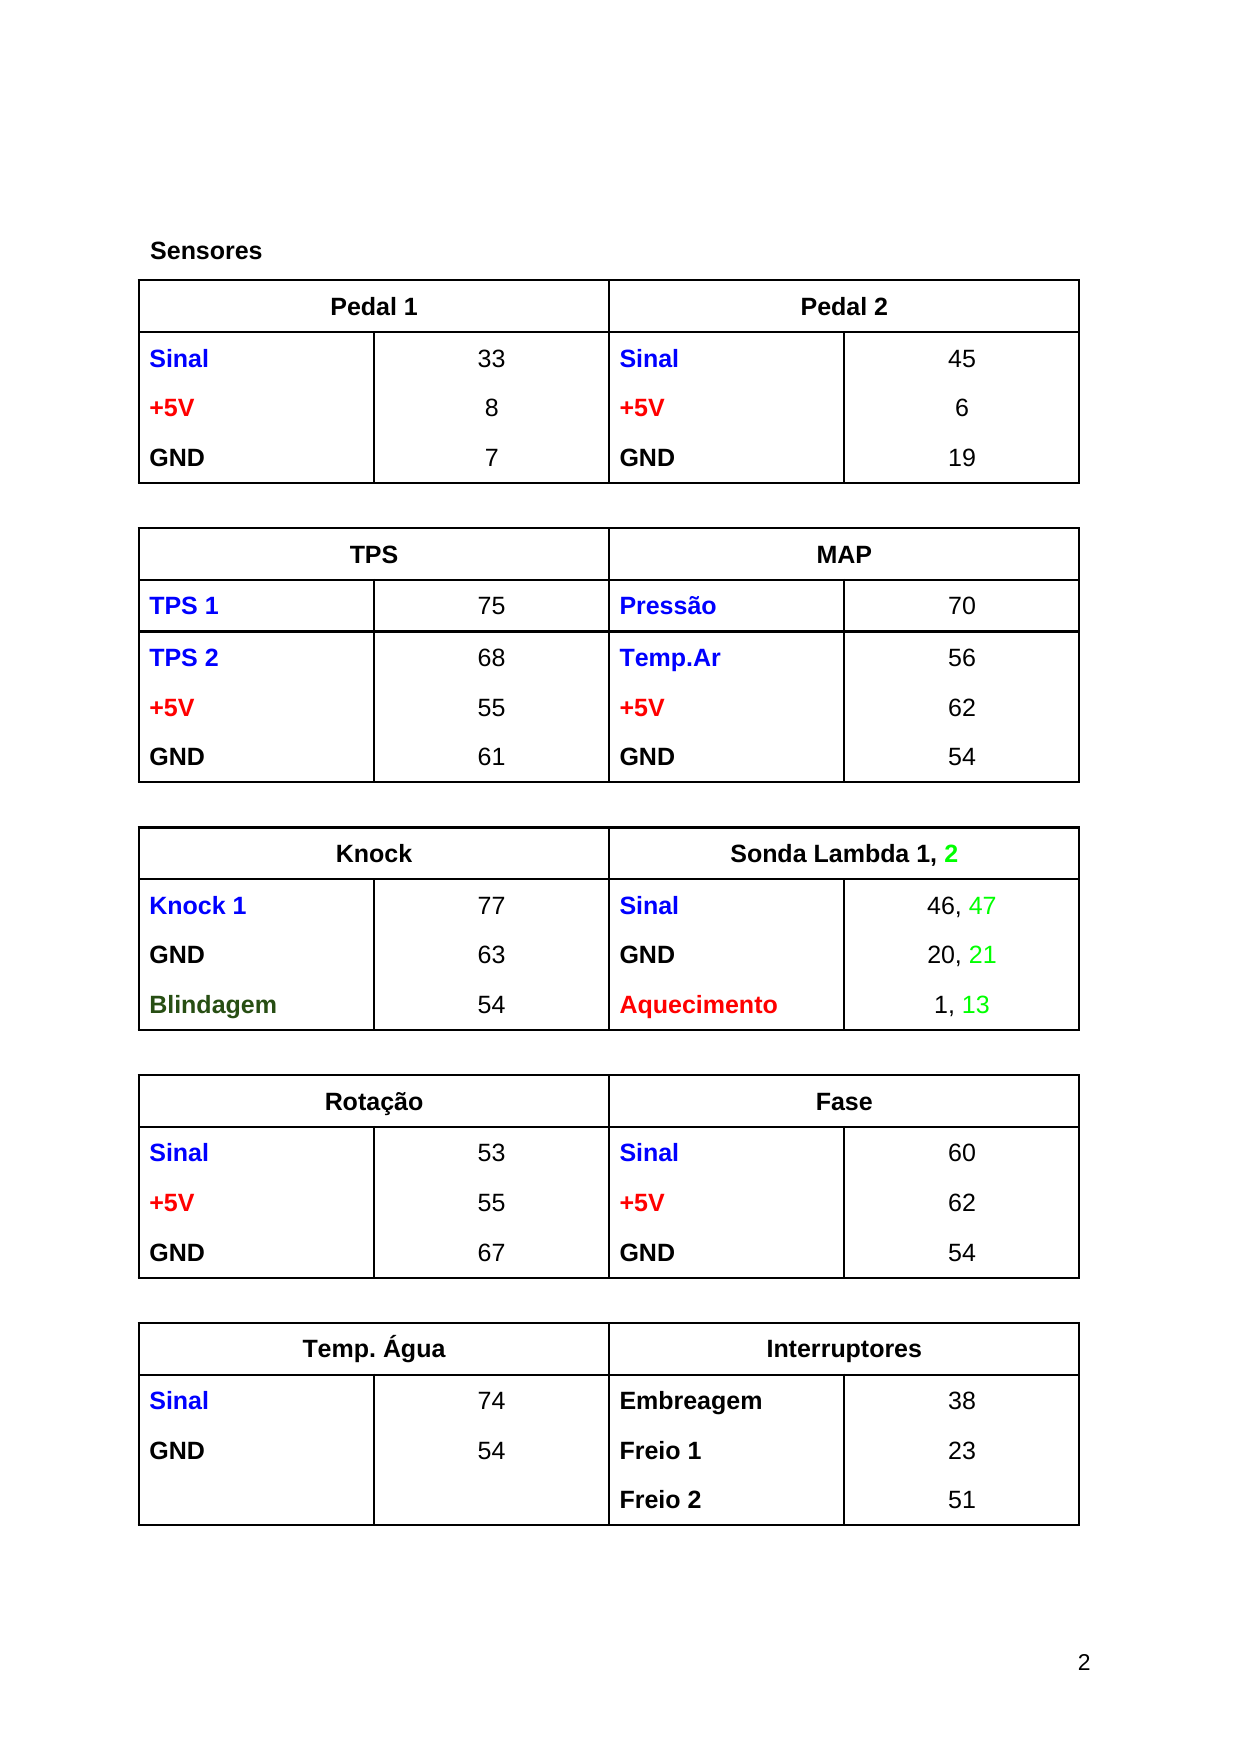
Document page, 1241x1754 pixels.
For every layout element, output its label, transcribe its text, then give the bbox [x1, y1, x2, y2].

table_header Fase [610, 1076, 1078, 1126]
table_cell 77 [375, 880, 608, 930]
table_cell GND [140, 732, 373, 781]
table_cell Sinal [610, 1128, 843, 1177]
table_cell 46, 47 [845, 880, 1078, 930]
table_cell 51 [845, 1475, 1078, 1524]
table_cell 55 [375, 1178, 608, 1227]
table_cell +5V [610, 383, 843, 432]
table_cell 61 [375, 732, 608, 781]
table_cell 60 [845, 1128, 1078, 1177]
table_cell Sinal [610, 333, 843, 383]
table_cell [375, 1475, 608, 1524]
table_cell GND [140, 1227, 373, 1277]
table_cell 38 [845, 1376, 1078, 1425]
table_cell +5V [610, 682, 843, 732]
table_cell GND [610, 732, 843, 781]
table_cell Freio 2 [610, 1475, 843, 1524]
table_cell Sinal [140, 333, 373, 383]
table_cell Sinal [140, 1376, 373, 1425]
table_header MAP [610, 529, 1078, 579]
table_cell 56 [845, 633, 1078, 682]
table_cell 75 [375, 581, 608, 630]
table_header Rotação [140, 1076, 608, 1126]
table_cell GND [140, 930, 373, 979]
table_cell 63 [375, 930, 608, 979]
table_cell 20, 21 [845, 930, 1078, 979]
table_header Knock [140, 829, 608, 878]
table_cell 67 [375, 1227, 608, 1277]
table_cell 19 [845, 432, 1078, 482]
text Sensores [150, 236, 1090, 265]
table_cell TPS 1 [140, 581, 373, 630]
table_cell Embreagem [610, 1376, 843, 1425]
table_cell 54 [845, 1227, 1078, 1277]
table_cell 45 [845, 333, 1078, 383]
table_cell TPS 2 [140, 633, 373, 682]
table_cell +5V [140, 383, 373, 432]
table_cell +5V [140, 1178, 373, 1227]
table_header Pedal 2 [610, 281, 1078, 331]
table_cell [140, 1475, 373, 1524]
table_cell Pressão [610, 581, 843, 630]
table_cell +5V [610, 1178, 843, 1227]
table_cell GND [140, 1425, 373, 1475]
table_cell Aquecimento [610, 979, 843, 1029]
table_cell 1, 13 [845, 979, 1078, 1029]
table_cell Sinal [610, 880, 843, 930]
table_cell GND [140, 432, 373, 482]
table_cell 55 [375, 682, 608, 732]
table_cell 70 [845, 581, 1078, 630]
table_cell 62 [845, 1178, 1078, 1227]
table_cell 74 [375, 1376, 608, 1425]
table_cell GND [610, 1227, 843, 1277]
table_cell 6 [845, 383, 1078, 432]
table_cell 54 [375, 1425, 608, 1475]
table_cell GND [610, 930, 843, 979]
table_cell +5V [140, 682, 373, 732]
table_header Sonda Lambda 1, 2 [610, 829, 1078, 878]
table_cell Sinal [140, 1128, 373, 1177]
table_cell 53 [375, 1128, 608, 1177]
table_cell 54 [845, 732, 1078, 781]
table_header Pedal 1 [140, 281, 608, 331]
table_cell 8 [375, 383, 608, 432]
table_cell Freio 1 [610, 1425, 843, 1475]
table_cell 62 [845, 682, 1078, 732]
table_cell 68 [375, 633, 608, 682]
table_cell Blindagem [140, 979, 373, 1029]
table_cell 23 [845, 1425, 1078, 1475]
table_cell 54 [375, 979, 608, 1029]
table_header TPS [140, 529, 608, 579]
table_cell 7 [375, 432, 608, 482]
table_cell Temp.Ar [610, 633, 843, 682]
table_header Interruptores [610, 1324, 1078, 1373]
table_header Temp. Água [140, 1324, 608, 1373]
table_cell 33 [375, 333, 608, 383]
table_cell Knock 1 [140, 880, 373, 930]
table_cell GND [610, 432, 843, 482]
